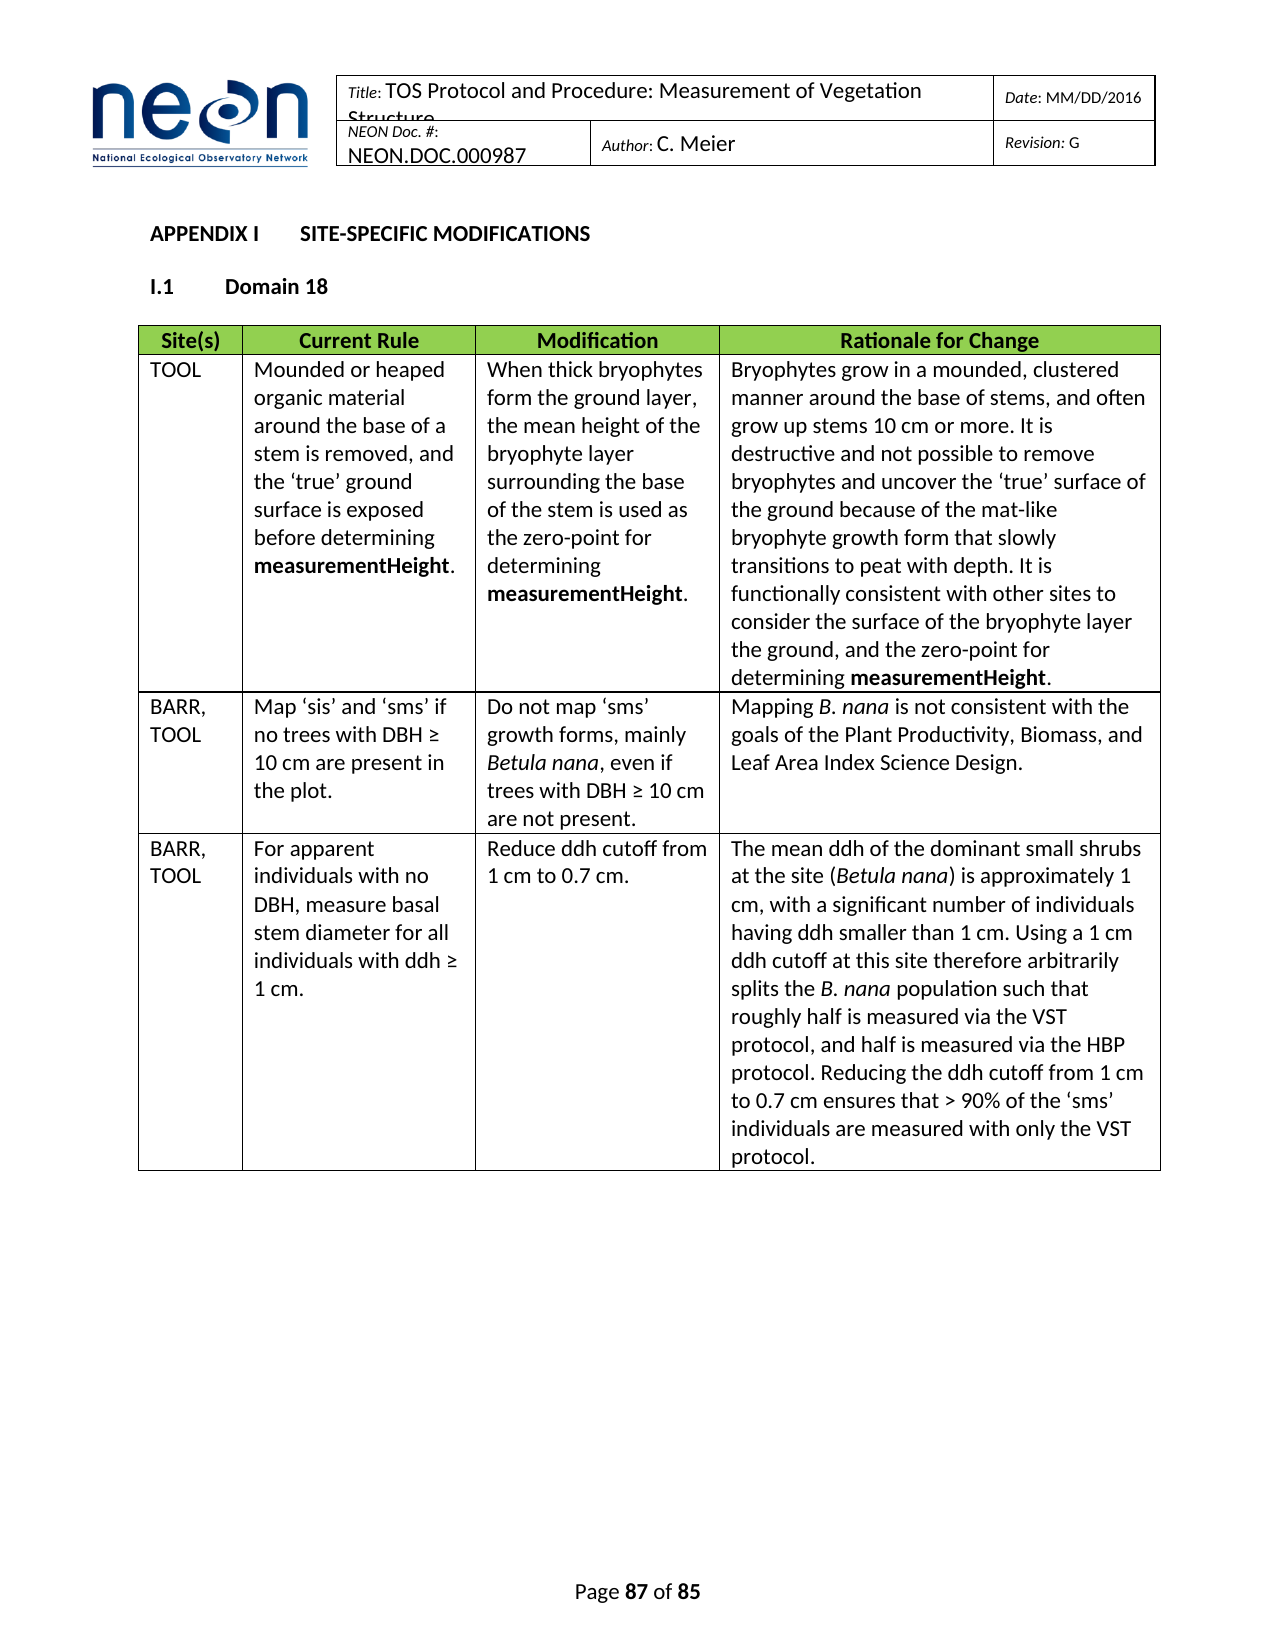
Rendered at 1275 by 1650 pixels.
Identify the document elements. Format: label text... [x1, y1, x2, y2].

table_cell Reduce ddh cutoff from 1 cm to 0.7 cm. [476, 834, 719, 1170]
table_cell Mounded or heaped organic material around the base of a stem is removed, and the ‘true’ ground surface is exposed before determining measurementHeight. [243, 355, 475, 691]
table_header Modification [476, 326, 719, 354]
subtitle Site-Specific Modifications [150, 219, 1125, 247]
table_cell The mean ddh of the dominant small shrubs at the site (Betula nana) is approximately 1 cm, with a significant number of individuals having ddh smaller than 1 cm. Using a 1 cm ddh cutoff at this site therefore arbitrarily splits the B. nana population such that roughly half is measured via the VST protocol, and half is measured via the HBP protocol. Reducing the ddh cutoff from 1 cm to 0.7 cm ensures that > 90% of the ‘sms’ individuals are measured with only the VST protocol. [720, 834, 1160, 1170]
table_header Current Rule [243, 326, 475, 354]
table_header Rationale for Change [720, 326, 1160, 354]
table_header Site(s) [139, 326, 242, 354]
table_cell BARR, TOOL [139, 834, 242, 1170]
table_cell Map ‘sis’ and ‘sms’ if no trees with DBH ≥ 10 cm are present in the plot. [243, 693, 475, 833]
table_cell When thick bryophytes form the ground layer, the mean height of the bryophyte layer surrounding the base of the stem is used as the zero-point for determining measurementHeight. [476, 355, 719, 691]
table_cell BARR, TOOL [139, 693, 242, 833]
table_cell TOOL [139, 355, 242, 691]
subtitle Domain 18 [150, 272, 1125, 300]
table_cell For apparent individuals with no DBH, measure basal stem diameter for all individuals with ddh ≥ 1 cm. [243, 834, 475, 1170]
picture [77, 61, 308, 179]
table_cell Mapping B. nana is not consistent with the goals of the Plant Productivity, Biomass, and Leaf Area Index Science Design. [720, 693, 1160, 833]
table_cell Bryophytes grow in a mounded, clustered manner around the base of stems, and often grow up stems 10 cm or more. It is destructive and not possible to remove bryophytes and uncover the ‘true’ surface of the ground because of the mat-like bryophyte growth form that slowly transitions to peat with depth. It is functionally consistent with other sites to consider the surface of the bryophyte layer the ground, and the zero-point for determining measurementHeight. [720, 355, 1160, 691]
table_cell Do not map ‘sms’ growth forms, mainly Betula nana, even if trees with DBH ≥ 10 cm are not present. [476, 693, 719, 833]
